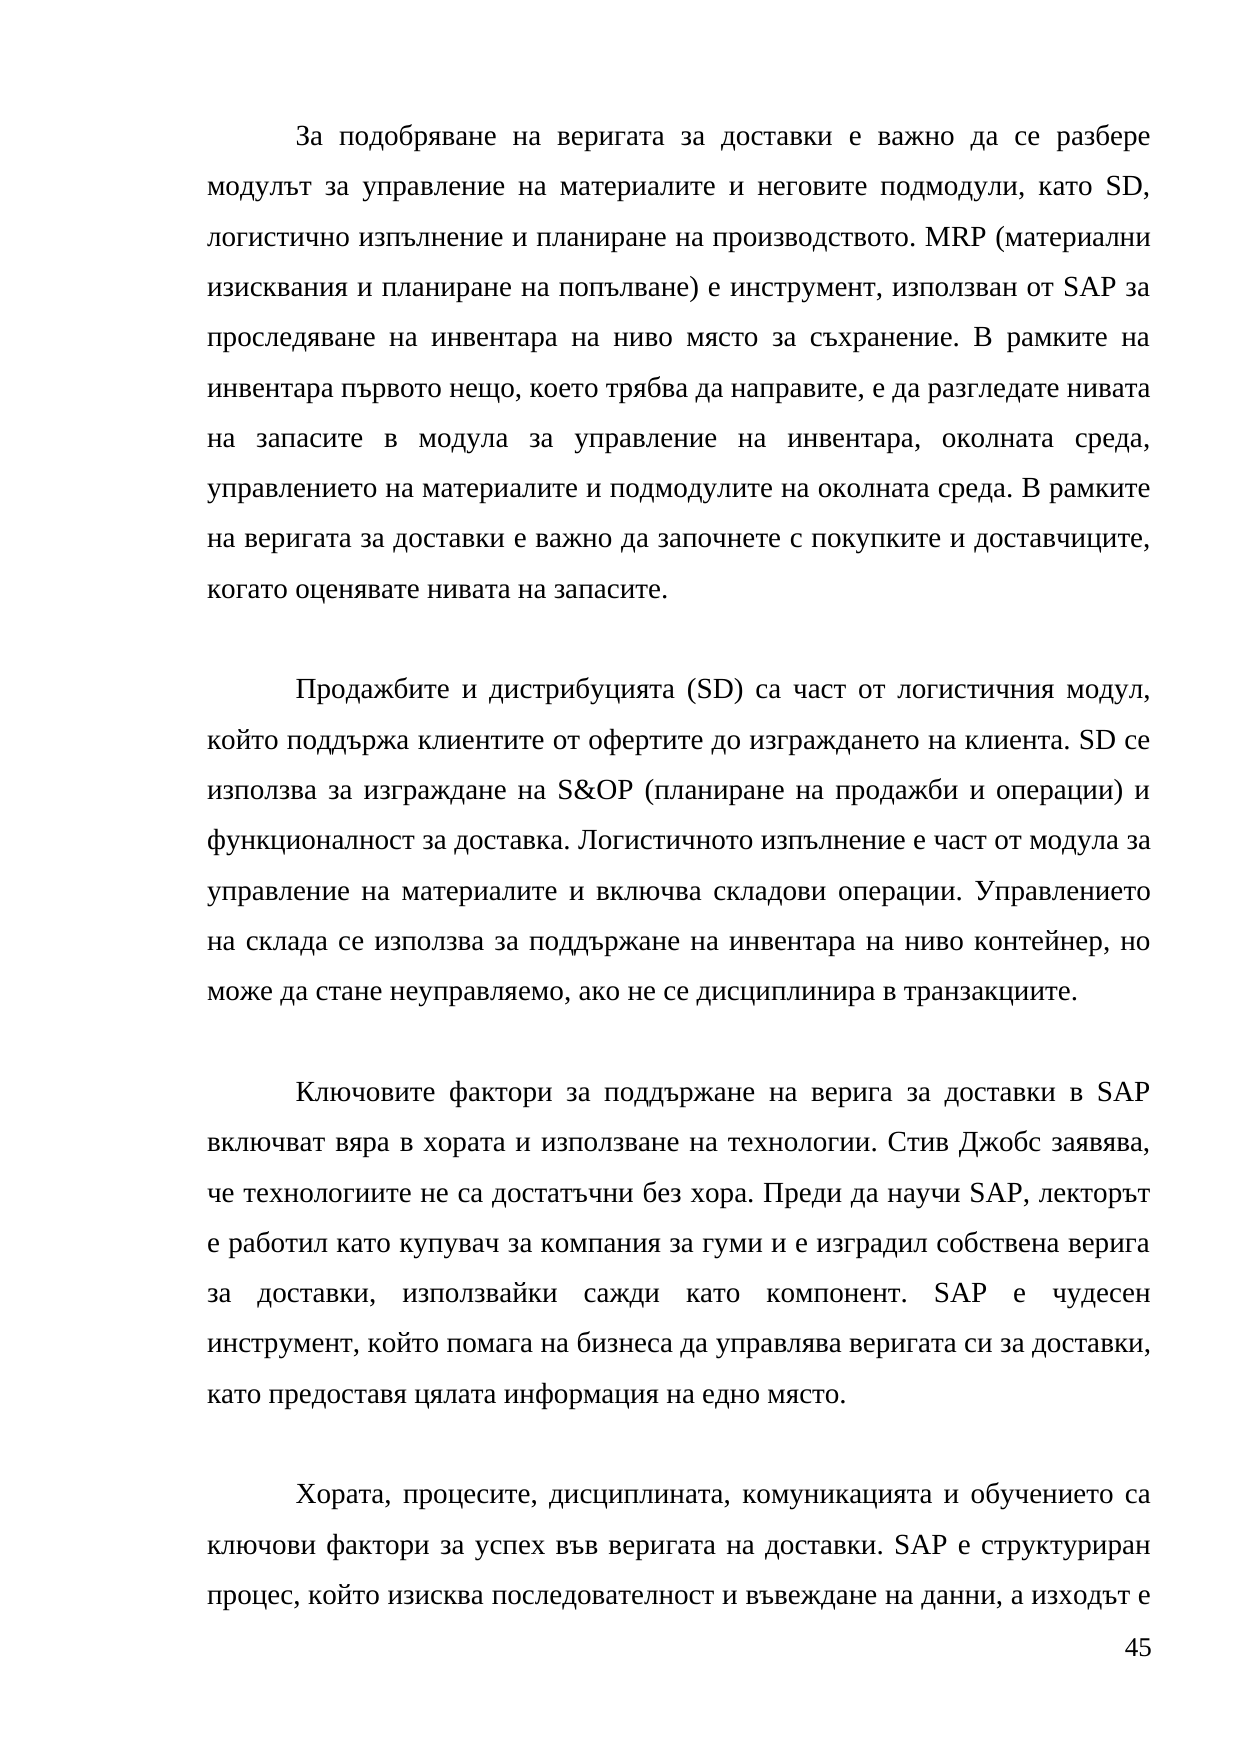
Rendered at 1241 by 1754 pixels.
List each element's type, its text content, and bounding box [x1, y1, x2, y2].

text Продажбите и дистрибуцията (SD) са част от логистичния модул, който поддържа клиентите от офертите до изграждането на клиента. SD се използва за изграждане на S&OP (планиране на продажби и операции) и функционалност за доставка. Логистичното изпълнение е част от модула за управление на материалите и включва складови операции. Управлението на склада се използва за поддържане на инвентара на ниво контейнер, но може да стане неуправляемо, ако не се дисциплинира в транзакциите. [207, 672, 1152, 1007]
text Ключовите фактори за поддържане на верига за доставки в SAP включват вяра в хората и използване на технологии. Стив Джобс заявява, че технологиите не са достатъчни без хора. Преди да научи SAP, лекторът е работил като купувач за компания за гуми и е изградил собствена верига за доставки, използвайки сажди като компонент. SAP е чудесен инструмент, който помага на бизнеса да управлява веригата си за доставки, като предоставя цялата информация на едно място. [207, 1074, 1152, 1409]
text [207, 1477, 1152, 1611]
text За подобряване на веригата за доставки е важно да се разбере модулът за управление на материалите и неговите подмодули, като SD, логистично изпълнение и планиране на производството. MRP (материални изисквания и планиране на попълване) е инструмент, използван от SAP за проследяване на инвентара на ниво място за съхранение. В рамките на инвентара първото нещо, което трябва да направите, е да разгледате нивата на запасите в модула за управление на инвентара, околната среда, управлението на материалите и подмодулите на околната среда. В рамките на веригата за доставки е важно да започнете с покупките и доставчиците, когато оценявате нивата на запасите. [207, 118, 1152, 604]
